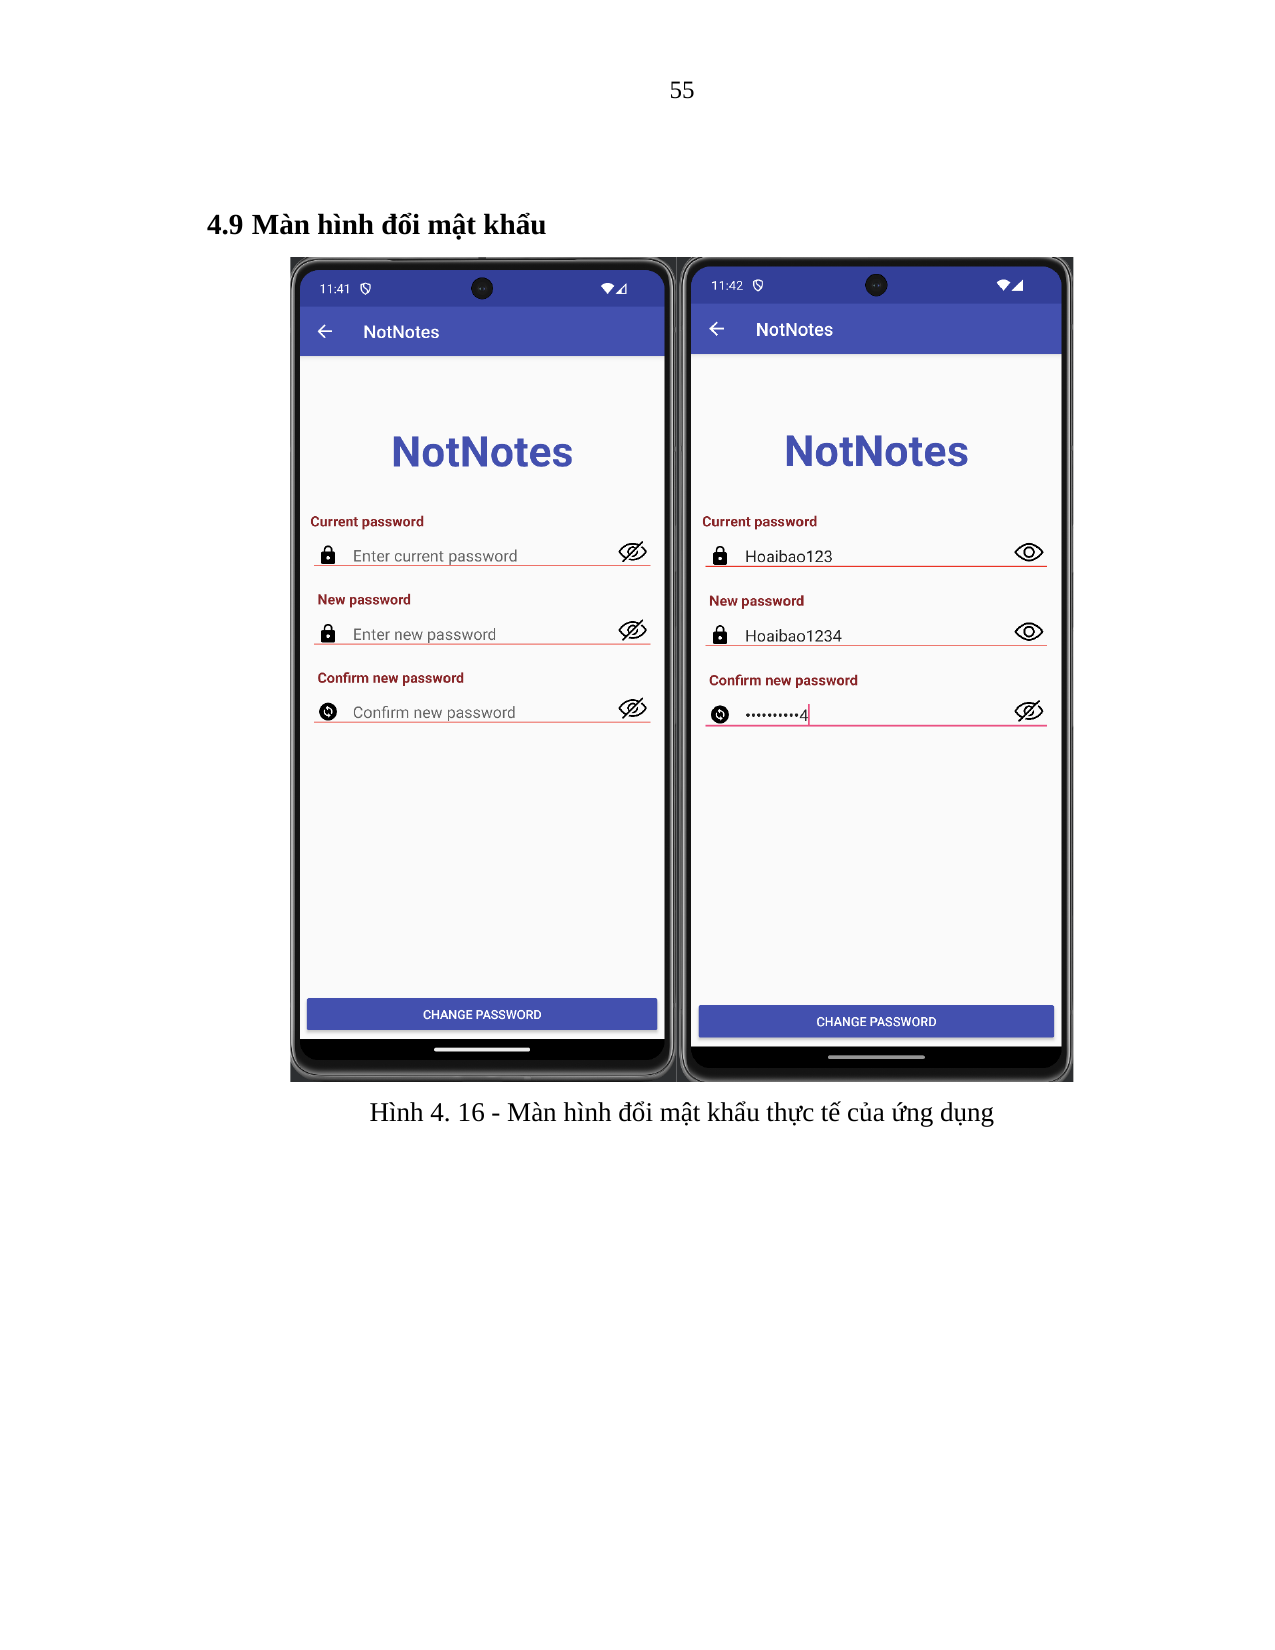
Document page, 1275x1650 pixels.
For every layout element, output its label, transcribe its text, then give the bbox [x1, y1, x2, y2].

picture [290, 257, 1074, 1082]
list Màn hình đổi mật khẩu [207, 207, 1157, 240]
text Hình 4. 16 - Màn hình đổi mật khẩu thực tế của ứng dụng [207, 1096, 1157, 1127]
